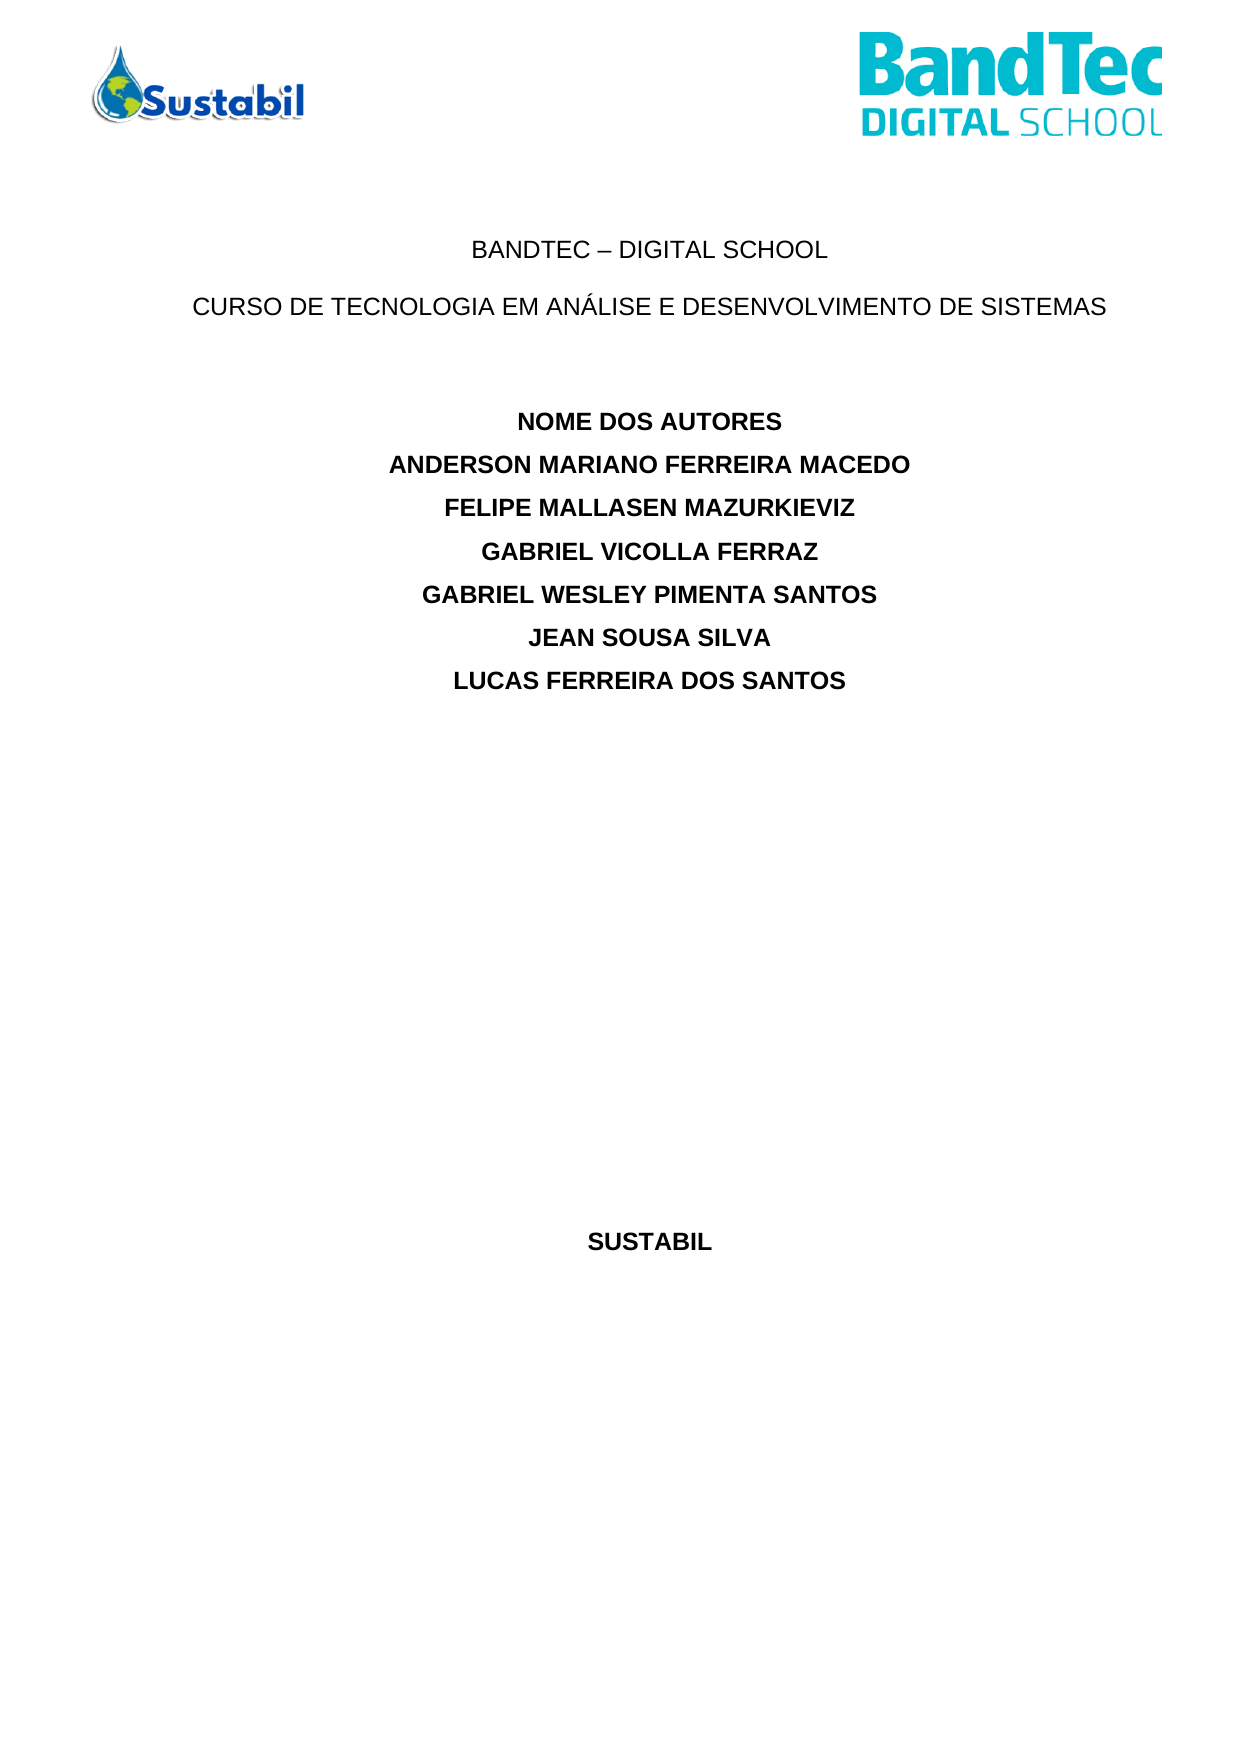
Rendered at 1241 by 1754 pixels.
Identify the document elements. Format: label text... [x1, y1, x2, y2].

text BANDTEC – DIGITAL SCHOOL [177, 235, 1122, 263]
text sustabil [177, 1227, 1122, 1255]
text Felipe Mallasen Mazurkieviz [177, 493, 1122, 522]
text CURSO DE TECNOLOGIA EM ANÁLISE E DESENVOLVIMENTO DE SISTEMAS [177, 292, 1122, 321]
text Jean sousa silva [177, 623, 1122, 652]
picture [859, 32, 1162, 145]
text anderson mariano ferreira macedo [177, 450, 1122, 479]
text gabriel wesley pimenta santos [177, 580, 1122, 608]
text NOME DOS AUTORES [177, 407, 1122, 436]
text lucas ferreira dos santos [177, 666, 1122, 695]
picture [20, 0, 405, 244]
text gabriel vicolla ferraz [177, 537, 1122, 565]
